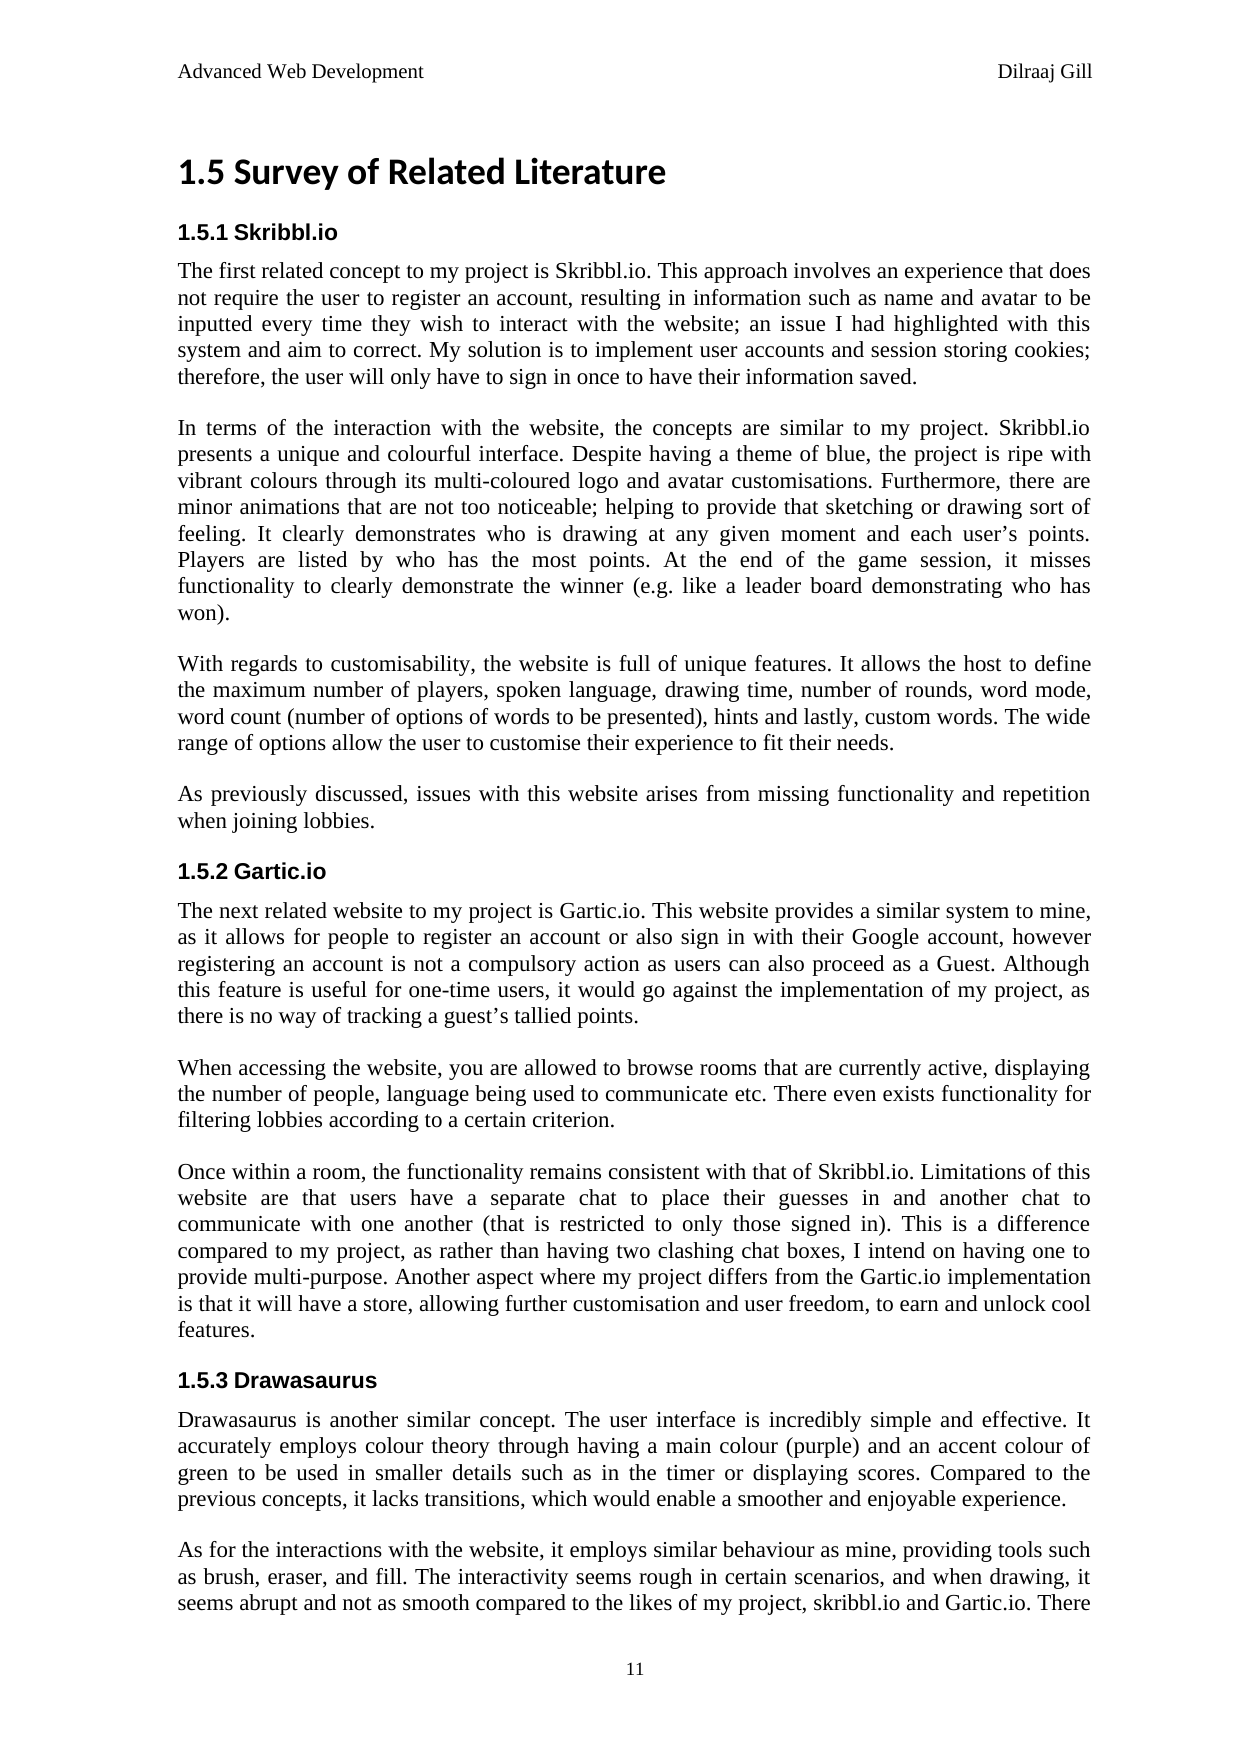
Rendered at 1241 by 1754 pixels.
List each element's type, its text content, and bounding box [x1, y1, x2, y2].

text In terms of the interaction with the website, the concepts are similar to my project. Skribbl.io presents a unique and colourful interface. Despite having a theme of blue, the project is ripe with vibrant colours through its multi-coloured logo and avatar customisations. Furthermore, there are minor animations that are not too noticeable; helping to provide that sketching or drawing sort of feeling. It clearly demonstrates who is drawing at any given moment and each user’s points. Players are listed by who has the most points. At the end of the game session, it misses functionality to clearly demonstrate the winner (e.g. like a leader board demonstrating who has won). [177, 414, 1092, 625]
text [177, 1537, 1092, 1616]
text With regards to customisability, the website is full of unique features. It allows the host to define the maximum number of players, spoken language, drawing time, number of rounds, word mode, word count (number of options of words to be presented), hints and lastly, custom words. The wide range of options allow the user to customise their experience to fit their needs. [177, 650, 1092, 755]
subtitle Skribbl.io [177, 218, 1092, 245]
subtitle Gartic.io [177, 858, 1092, 884]
text Once within a room, the functionality remains consistent with that of Skribbl.io. Limitations of this website are that users have a separate chat to place their guesses in and another chat to communicate with one another (that is restricted to only those signed in). This is a difference compared to my project, as rather than having two clashing chat boxes, I intend on having one to provide multi-purpose. Another aspect where my project differs from the Gartic.io implementation is that it will have a store, allowing further customisation and user freedom, to earn and unlock cool features. [177, 1158, 1092, 1342]
text Drawasaurus is another similar concept. The user interface is incredibly simple and effective. It accurately employs colour theory through having a main colour (purple) and an accent colour of green to be used in smaller details such as in the timer or displaying scores. Compared to the previous concepts, it lacks transitions, which would enable a smoother and enjoyable experience. [177, 1406, 1092, 1512]
subtitle Drawasaurus [177, 1367, 1092, 1394]
subtitle Survey of Related Literature [177, 148, 1092, 193]
text The first related concept to my project is Skribbl.io. This approach involves an experience that does not require the user to register an account, resulting in information such as name and avatar to be inputted every time they wish to interact with the website; an issue I had highlighted with this system and aim to correct. My solution is to implement user accounts and session storing cookies; therefore, the user will only have to sign in once to have their information saved. [177, 257, 1092, 389]
text When accessing the website, you are allowed to browse rooms that are currently active, displaying the number of people, language being used to communicate etc. There even exists functionality for filtering lobbies according to a certain criterion. [177, 1054, 1092, 1133]
text The next related website to my project is Gartic.io. This website provides a similar system to mine, as it allows for people to register an account or also sign in with their Google account, however registering an account is not a compulsory action as users can also proceed as a Guest. Although this feature is useful for one-time users, it would go against the implementation of my project, as there is no way of tracking a guest’s tallied points. [177, 897, 1092, 1029]
text As previously discussed, issues with this website arises from missing functionality and repetition when joining lobbies. [177, 780, 1092, 833]
